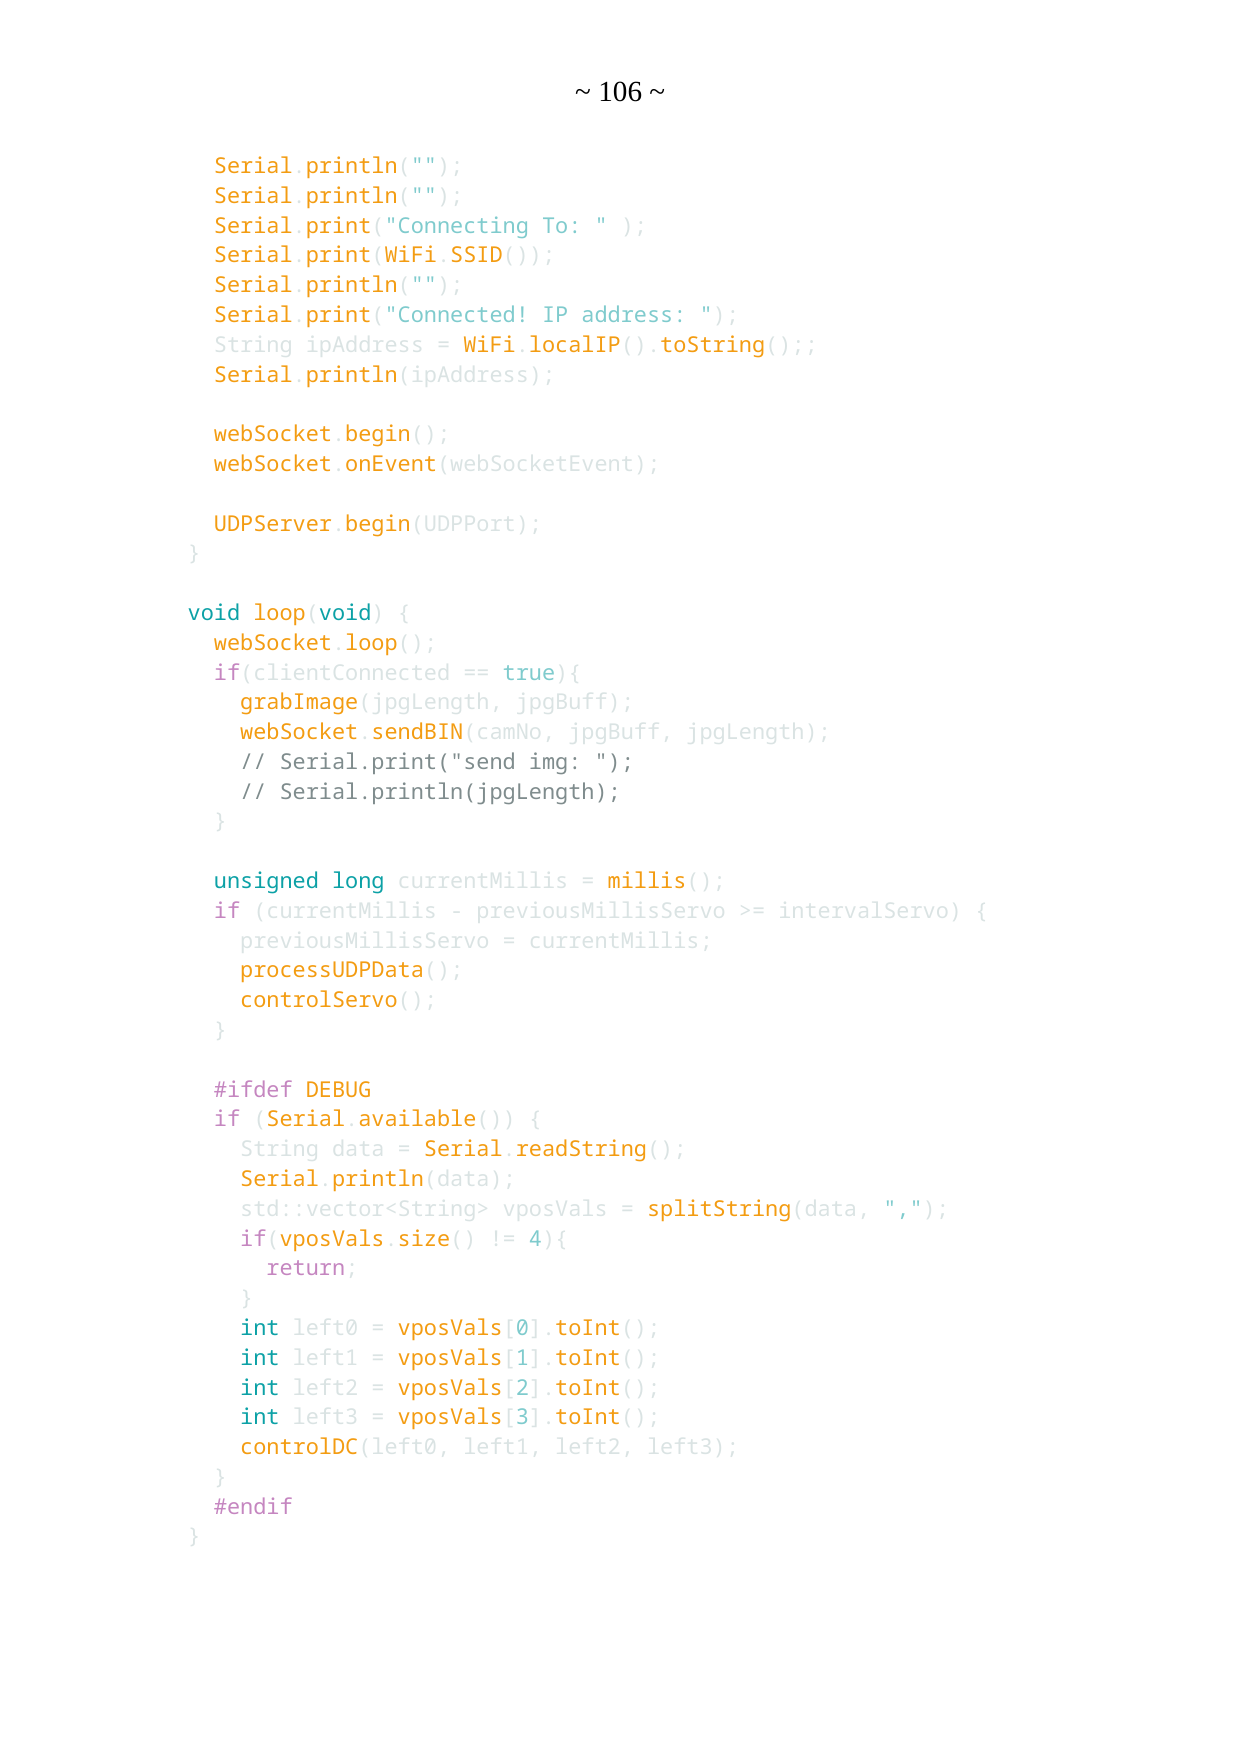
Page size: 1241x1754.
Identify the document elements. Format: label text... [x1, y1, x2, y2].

text return; [187, 1252, 1053, 1282]
text Serial.print("Connecting To: " ); [187, 209, 1053, 239]
text unsigned long currentMillis = millis(); [187, 865, 1053, 895]
text grabImage(jpgLength, jpgBuff); [187, 686, 1053, 716]
text #ifdef DEBUG [187, 1073, 1053, 1103]
text void loop(void) { [187, 597, 1053, 627]
text controlDC(left0, left1, left2, left3); [187, 1431, 1053, 1461]
text Serial.println(""); [187, 150, 1053, 180]
text } [187, 805, 1053, 835]
text if(vposVals.size() != 4){ [187, 1222, 1053, 1252]
text Serial.println(data); [187, 1163, 1053, 1193]
text if(clientConnected == true){ [187, 656, 1053, 686]
text // Serial.print("send img: "); [187, 746, 1053, 776]
text Serial.print(WiFi.SSID()); [187, 239, 1053, 269]
text String data = Serial.readString(); [187, 1133, 1053, 1163]
text if (Serial.available()) { [187, 1103, 1053, 1133]
text controlServo(); [187, 984, 1053, 1014]
text previousMillisServo = currentMillis; [187, 924, 1053, 954]
text int left1 = vposVals[1].toInt(); [187, 1342, 1053, 1371]
text } [187, 1282, 1053, 1312]
text UDPServer.begin(UDPPort); [187, 507, 1053, 537]
text } [187, 1461, 1053, 1491]
text Serial.println(ipAddress); [187, 358, 1053, 388]
text #endif [187, 1491, 1053, 1520]
text processUDPData(); [187, 954, 1053, 984]
text Serial.print("Connected! IP address: "); [187, 299, 1053, 329]
text webSocket.loop(); [187, 627, 1053, 656]
text webSocket.sendBIN(camNo, jpgBuff, jpgLength); [187, 716, 1053, 746]
text int left2 = vposVals[2].toInt(); [187, 1371, 1053, 1401]
text int left3 = vposVals[3].toInt(); [187, 1401, 1053, 1431]
text Serial.println(""); [187, 180, 1053, 209]
text } [187, 537, 1053, 567]
text webSocket.onEvent(webSocketEvent); [187, 448, 1053, 478]
text } [187, 1014, 1053, 1044]
text int left0 = vposVals[0].toInt(); [187, 1312, 1053, 1342]
text } [187, 1520, 1053, 1550]
text Serial.println(""); [187, 269, 1053, 299]
text String ipAddress = WiFi.localIP().toString();; [187, 329, 1053, 358]
text std::vector<String> vposVals = splitString(data, ","); [187, 1193, 1053, 1222]
text // Serial.println(jpgLength); [187, 776, 1053, 805]
text if (currentMillis - previousMillisServo >= intervalServo) { [187, 895, 1053, 924]
text webSocket.begin(); [187, 418, 1053, 448]
